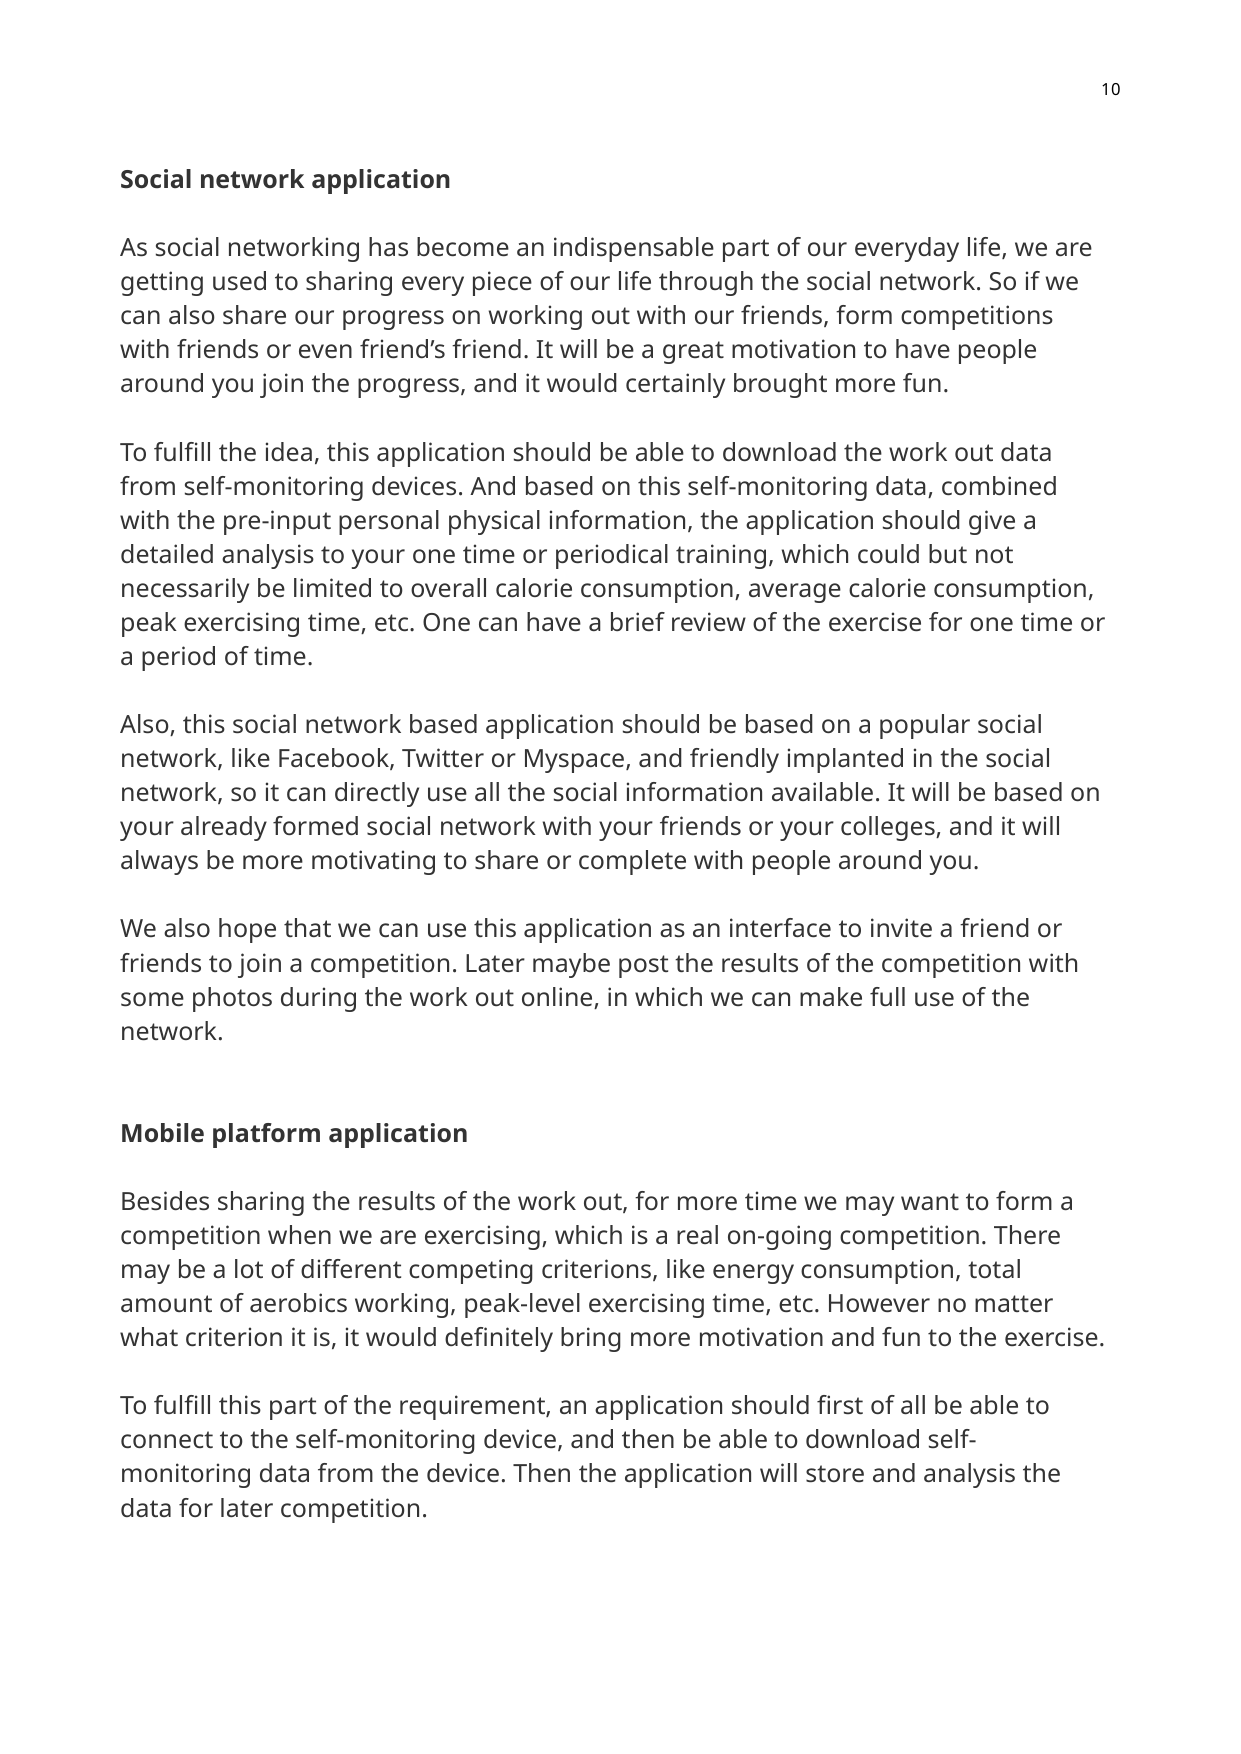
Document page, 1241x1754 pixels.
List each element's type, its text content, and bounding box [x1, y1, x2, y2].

text Besides sharing the results of the work out, for more time we may want to form a competition when we are exercising, which is a real on-going competition. There may be a lot of different competing criterions, like energy consumption, total amount of aerobics working, peak-level exercising time, etc. However no matter what criterion it is, it would definitely bring more motivation and fun to the exercise. [120, 1184, 1108, 1354]
text Social network application [120, 162, 1108, 196]
text We also hope that we can use this application as an interface to invite a friend or friends to join a competition. Later maybe post the results of the competition with some photos during the work out online, in which we can make full use of the network. [120, 911, 1108, 1047]
text To fulfill the idea, this application should be able to download the work out data from self-monitoring devices. And based on this self-monitoring data, combined with the pre-input personal physical information, the application should give a detailed analysis to your one time or periodical training, which could but not necessarily be limited to overall calorie consumption, average calorie consumption, peak exercising time, etc. One can have a brief review of the exercise for one time or a period of time. [120, 434, 1108, 673]
text Mobile platform application [120, 1116, 1108, 1149]
text To fulfill this part of the requirement, an application should first of all be able to connect to the self-monitoring device, and then be able to download self-monitoring data from the device. Then the application will store and analysis the data for later competition. [120, 1388, 1108, 1524]
text As social networking has become an indispensable part of our everyday life, we are getting used to sharing every piece of our life through the social network. So if we can also share our progress on working out with our friends, form competitions with friends or even friend’s friend. It will be a great motivation to have people around you join the progress, and it would certainly brought more fun. [120, 230, 1108, 400]
text Also, this social network based application should be based on a popular social network, like Facebook, Twitter or Myspace, and friendly implanted in the social network, so it can directly use all the social information available. It will be based on your already formed social network with your friends or your colleges, and it will always be more motivating to share or complete with people around you. [120, 707, 1108, 877]
